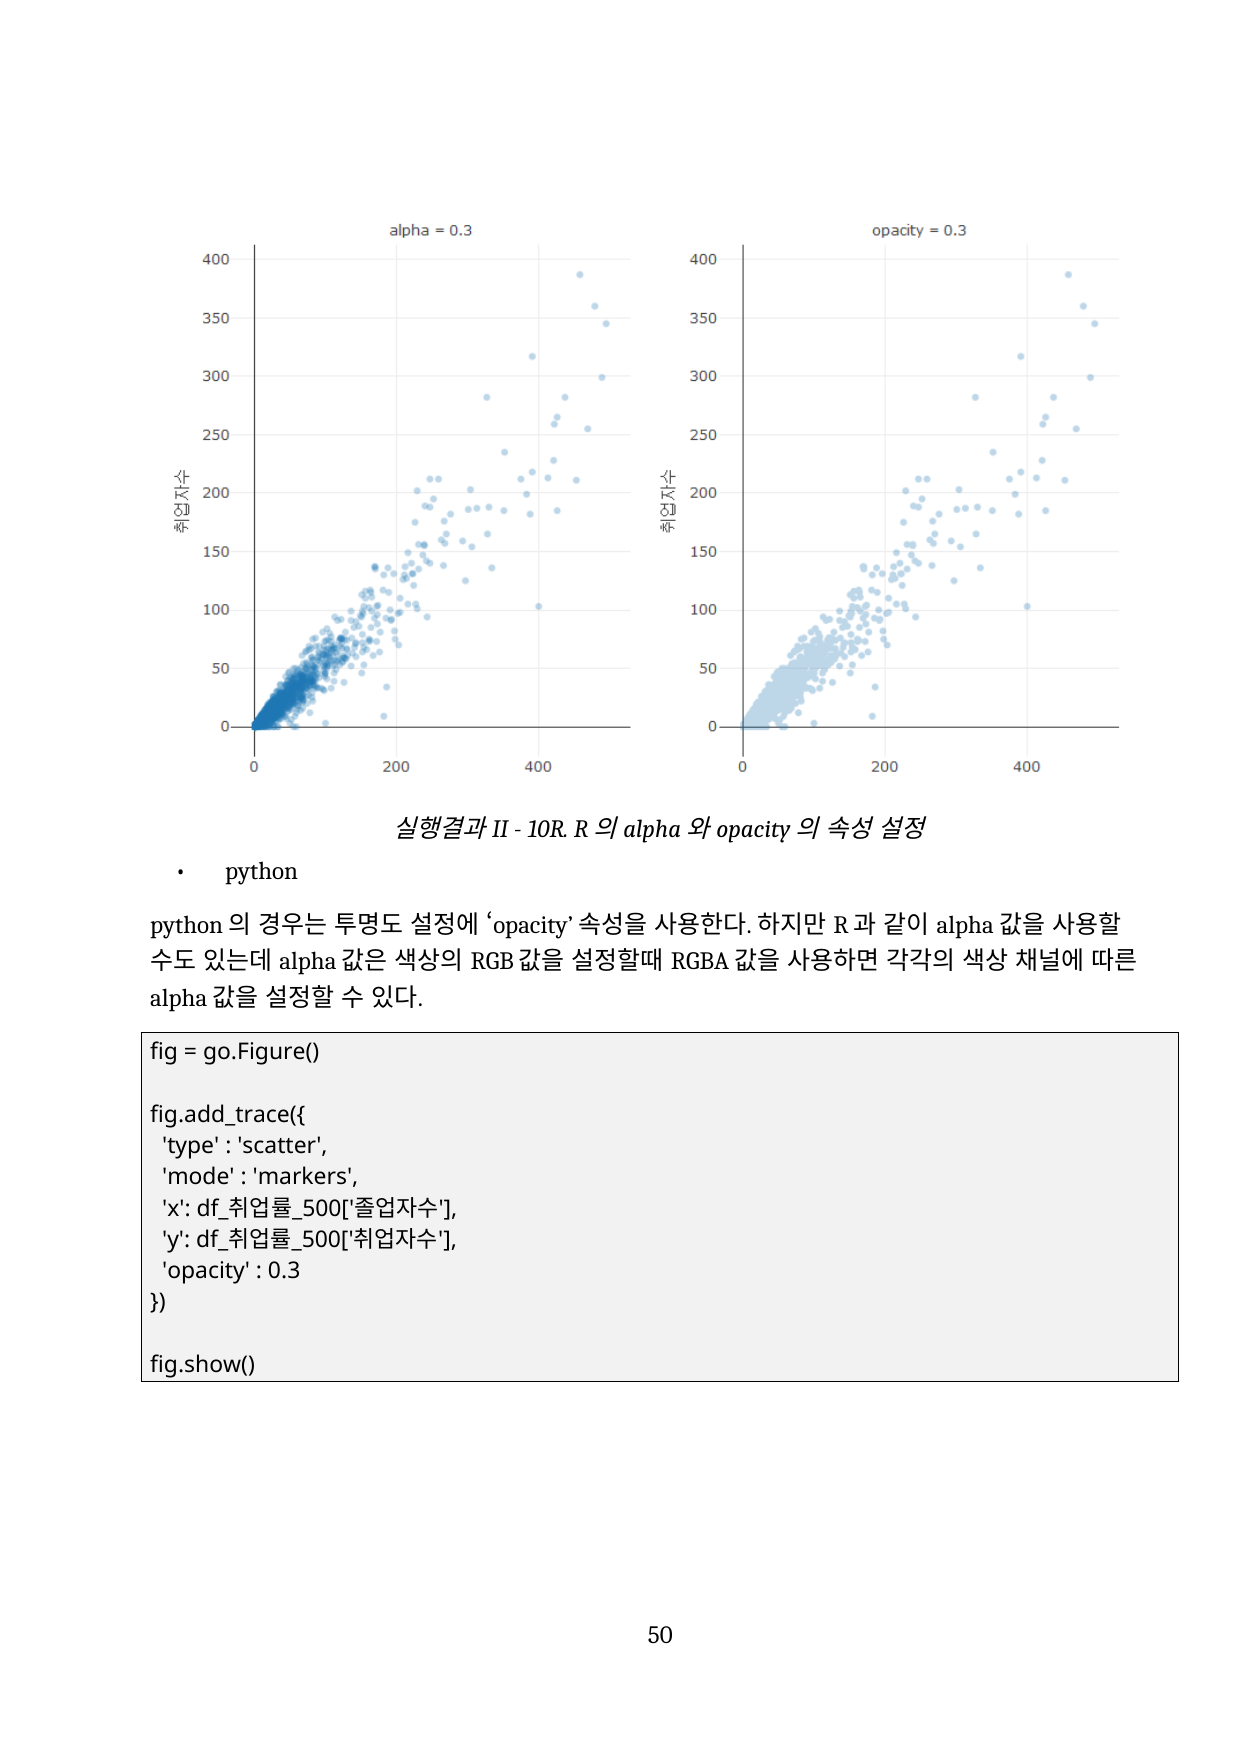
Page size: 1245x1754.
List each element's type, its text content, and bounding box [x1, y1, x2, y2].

picture [172, 187, 1148, 788]
text 실행결과 II - 10R. R의 alpha와 opacity의 속성 설정 [150, 808, 1170, 844]
list python [175, 857, 1170, 886]
text python의 경우는 투명도 설정에 ‘opacity’ 속성을 사용한다. 하지만 R과 같이 alpha 값을 사용할 수도 있는데 alpha값은 색상의 RGB값을 설정할때 RGBA 값을 사용하면 각각의 색상 채널에 따른 alpha 값을 설정할 수 있다. [150, 904, 1170, 1013]
text fig = go.Figure() fig.add_trace({ 'type' : 'scatter', 'mode' : 'markers', 'x': df_취업률_500['졸업자수'], 'y': df_취업률_500['취업자수'], 'opacity' : 0.3 }) fig.show() [142, 1033, 1178, 1381]
